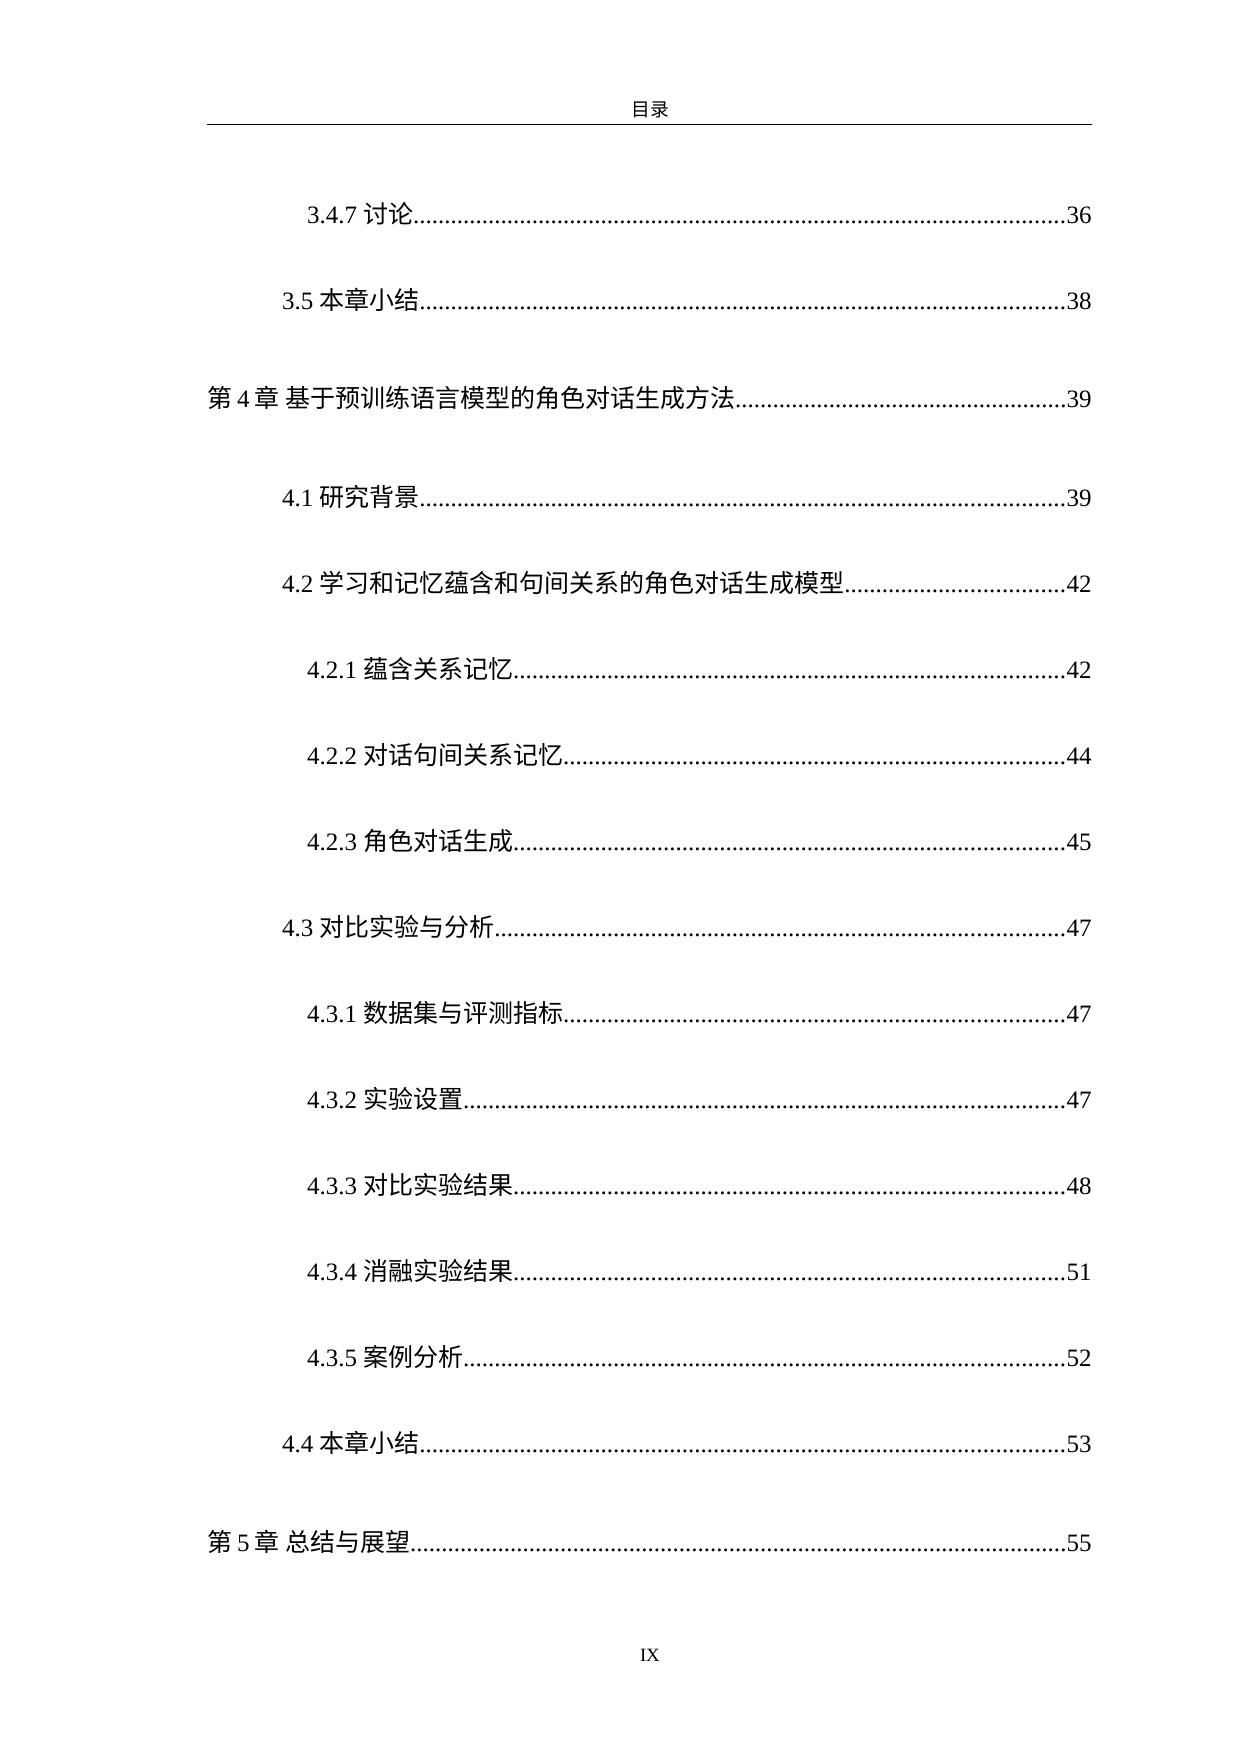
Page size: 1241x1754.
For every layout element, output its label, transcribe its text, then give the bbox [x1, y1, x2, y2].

text 4.2.2 对话句间关系记忆 44 [257, 720, 1092, 788]
text 4.2.3 角色对话生成 45 [257, 806, 1092, 874]
text 第5章 总结与展望 55 [207, 1507, 1092, 1574]
text 3.5 本章小结 38 [232, 264, 1092, 332]
text 4.3.5 案例分析 52 [257, 1322, 1092, 1390]
text 4.3.1 数据集与评测指标 47 [257, 978, 1092, 1046]
text 4.3.3 对比实验结果 48 [257, 1150, 1092, 1218]
text 4.3 对比实验与分析 47 [232, 892, 1092, 960]
text 3.4.7 讨论 36 [257, 178, 1092, 246]
text 4.3.4 消融实验结果 51 [257, 1236, 1092, 1304]
text 4.2 学习和记忆蕴含和句间关系的角色对话生成模型 42 [232, 548, 1092, 616]
text 4.1 研究背景 39 [232, 462, 1092, 529]
text 第4章 基于预训练语言模型的角色对话生成方法 39 [207, 363, 1092, 431]
text 4.3.2 实验设置 47 [257, 1064, 1092, 1132]
text 4.2.1 蕴含关系记忆 42 [257, 634, 1092, 702]
text 4.4 本章小结 53 [232, 1408, 1092, 1476]
